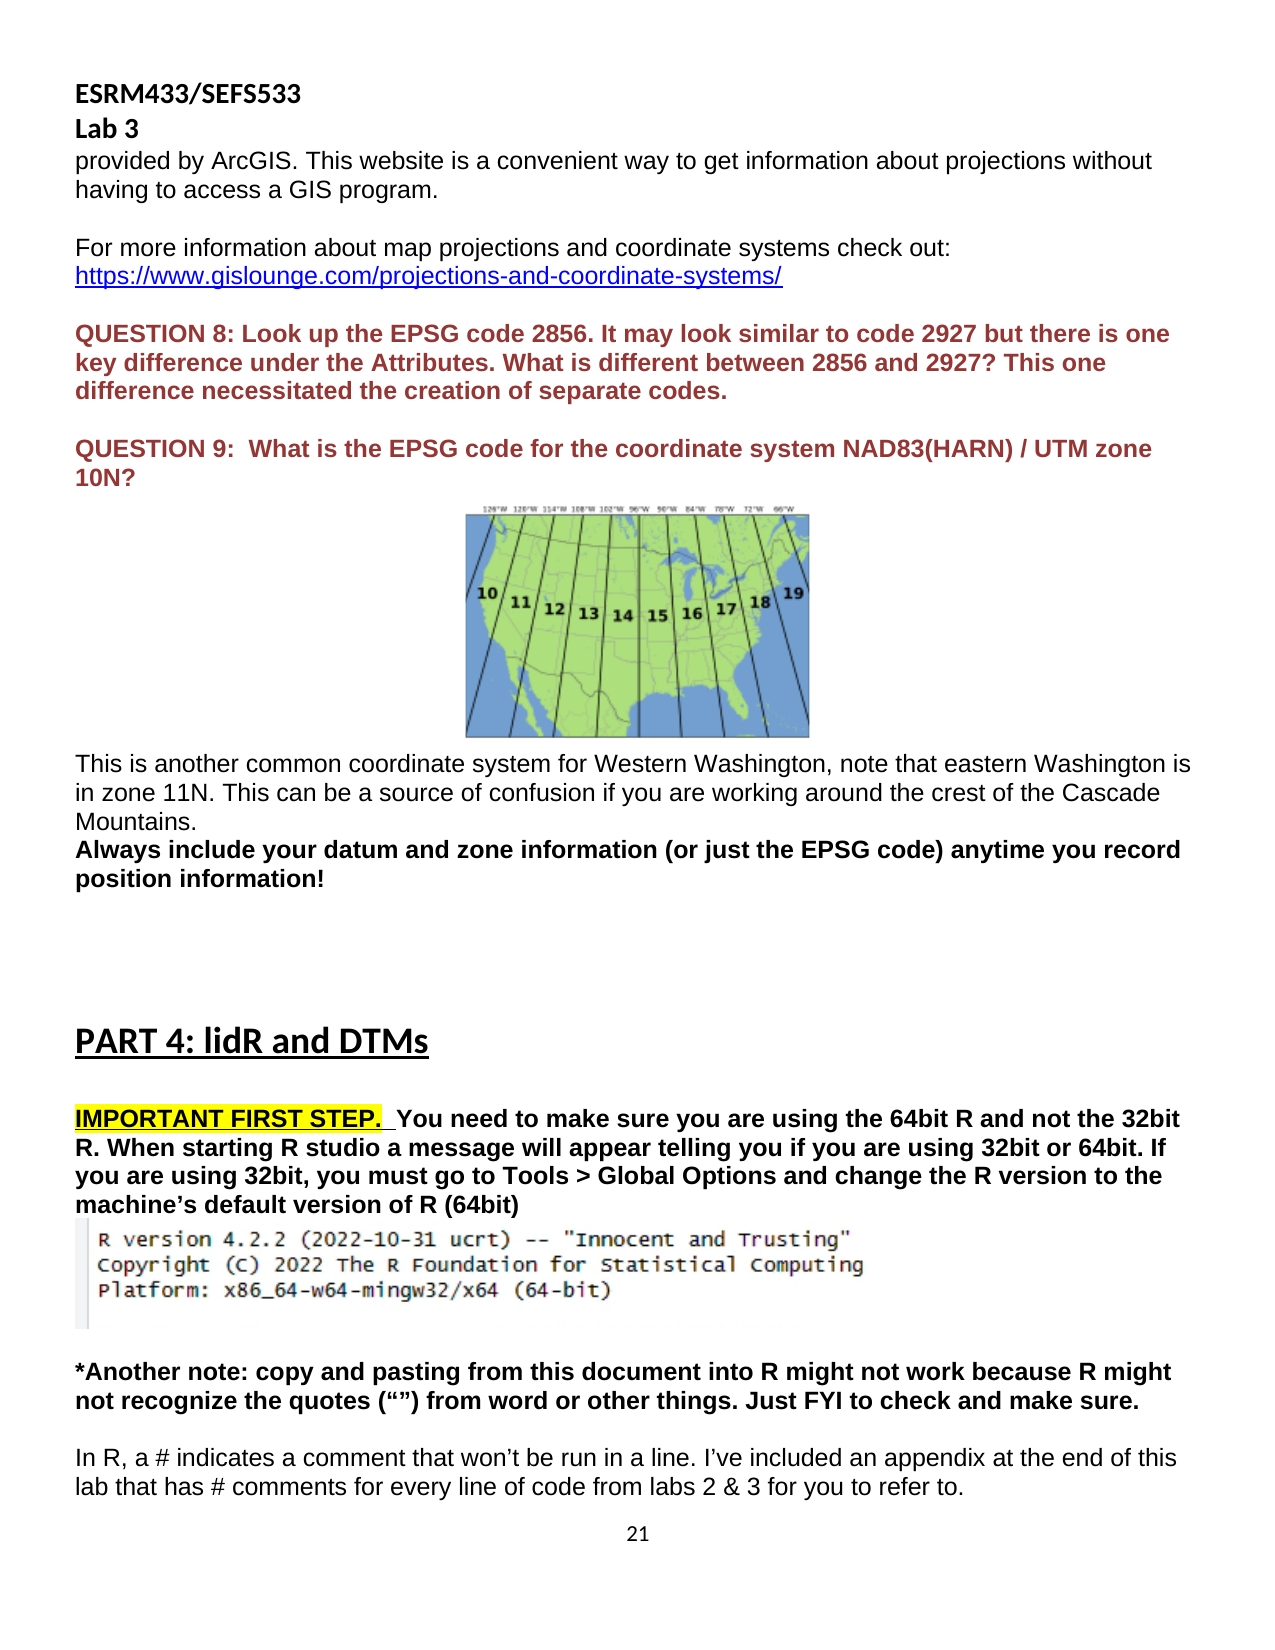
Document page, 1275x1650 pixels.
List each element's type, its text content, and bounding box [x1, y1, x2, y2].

text In R, a # indicates a comment that won’t be run in a line. I’ve included an appendix at the end of this lab that has # comments for every line of code from labs 2 & 3 for you to refer to. [75, 1443, 1200, 1501]
text This is another common coordinate system for Western Washington, note that eastern Washington is in zone 11N. This can be a source of confusion if you are working around the crest of the Cascade Mountains. [75, 749, 1200, 835]
text IMPORTANT FIRST STEP. You need to make sure you are using the 64bit R and not the 32bit R. When starting R studio a message will appear telling you if you are using 32bit or 64bit. If you are using 32bit, you must go to Tools > Global Options and change the R version to the machine’s default version of R (64bit) [75, 1104, 1200, 1219]
subtitle PART 4: lidR and DTMs [75, 1017, 1200, 1063]
text *Another note: copy and pasting from this document into R might not work because R might not recognize the quotes (“”) from word or other things. Just FYI to check and make sure. [75, 1357, 1200, 1414]
text QUESTION 8: Look up the EPSG code 2856. It may look similar to code 2927 but there is one key difference under the Attributes. What is different between 2856 and 2927? This one difference necessitated the creation of separate codes. [75, 319, 1200, 405]
text Always include your datum and zone information (or just the EPSG code) anytime you record position information! [75, 835, 1200, 893]
text https://www.gislounge.com/projections-and-coordinate-systems/ [75, 261, 1200, 290]
text QUESTION 9: What is the EPSG code for the coordinate system NAD83(HARN) / UTM zone 10N? [75, 434, 1200, 491]
picture [465, 491, 810, 749]
picture [75, 1218, 880, 1329]
text For more information about map projections and coordinate systems check out: [75, 232, 1200, 261]
